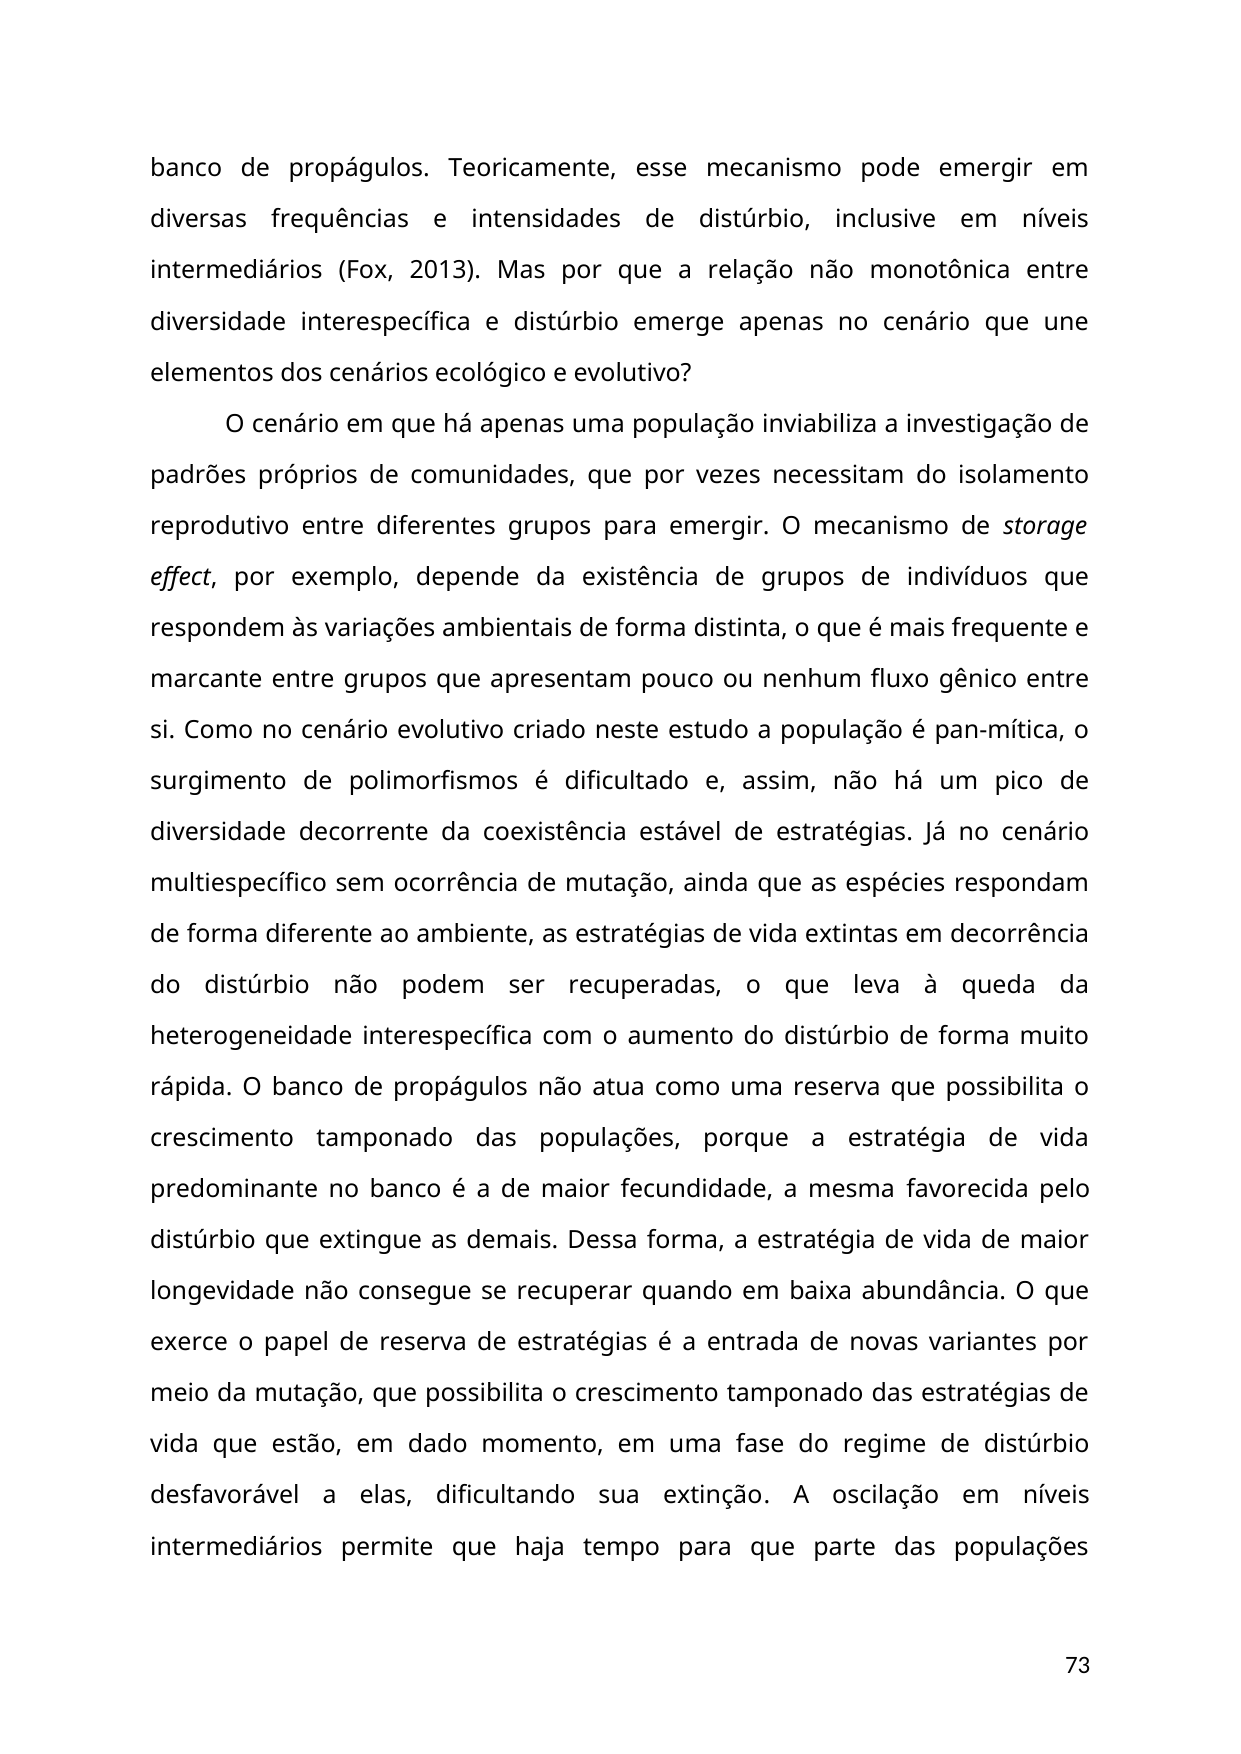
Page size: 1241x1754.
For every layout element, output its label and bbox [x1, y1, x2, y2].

text [150, 405, 1090, 1562]
text [150, 150, 1090, 388]
